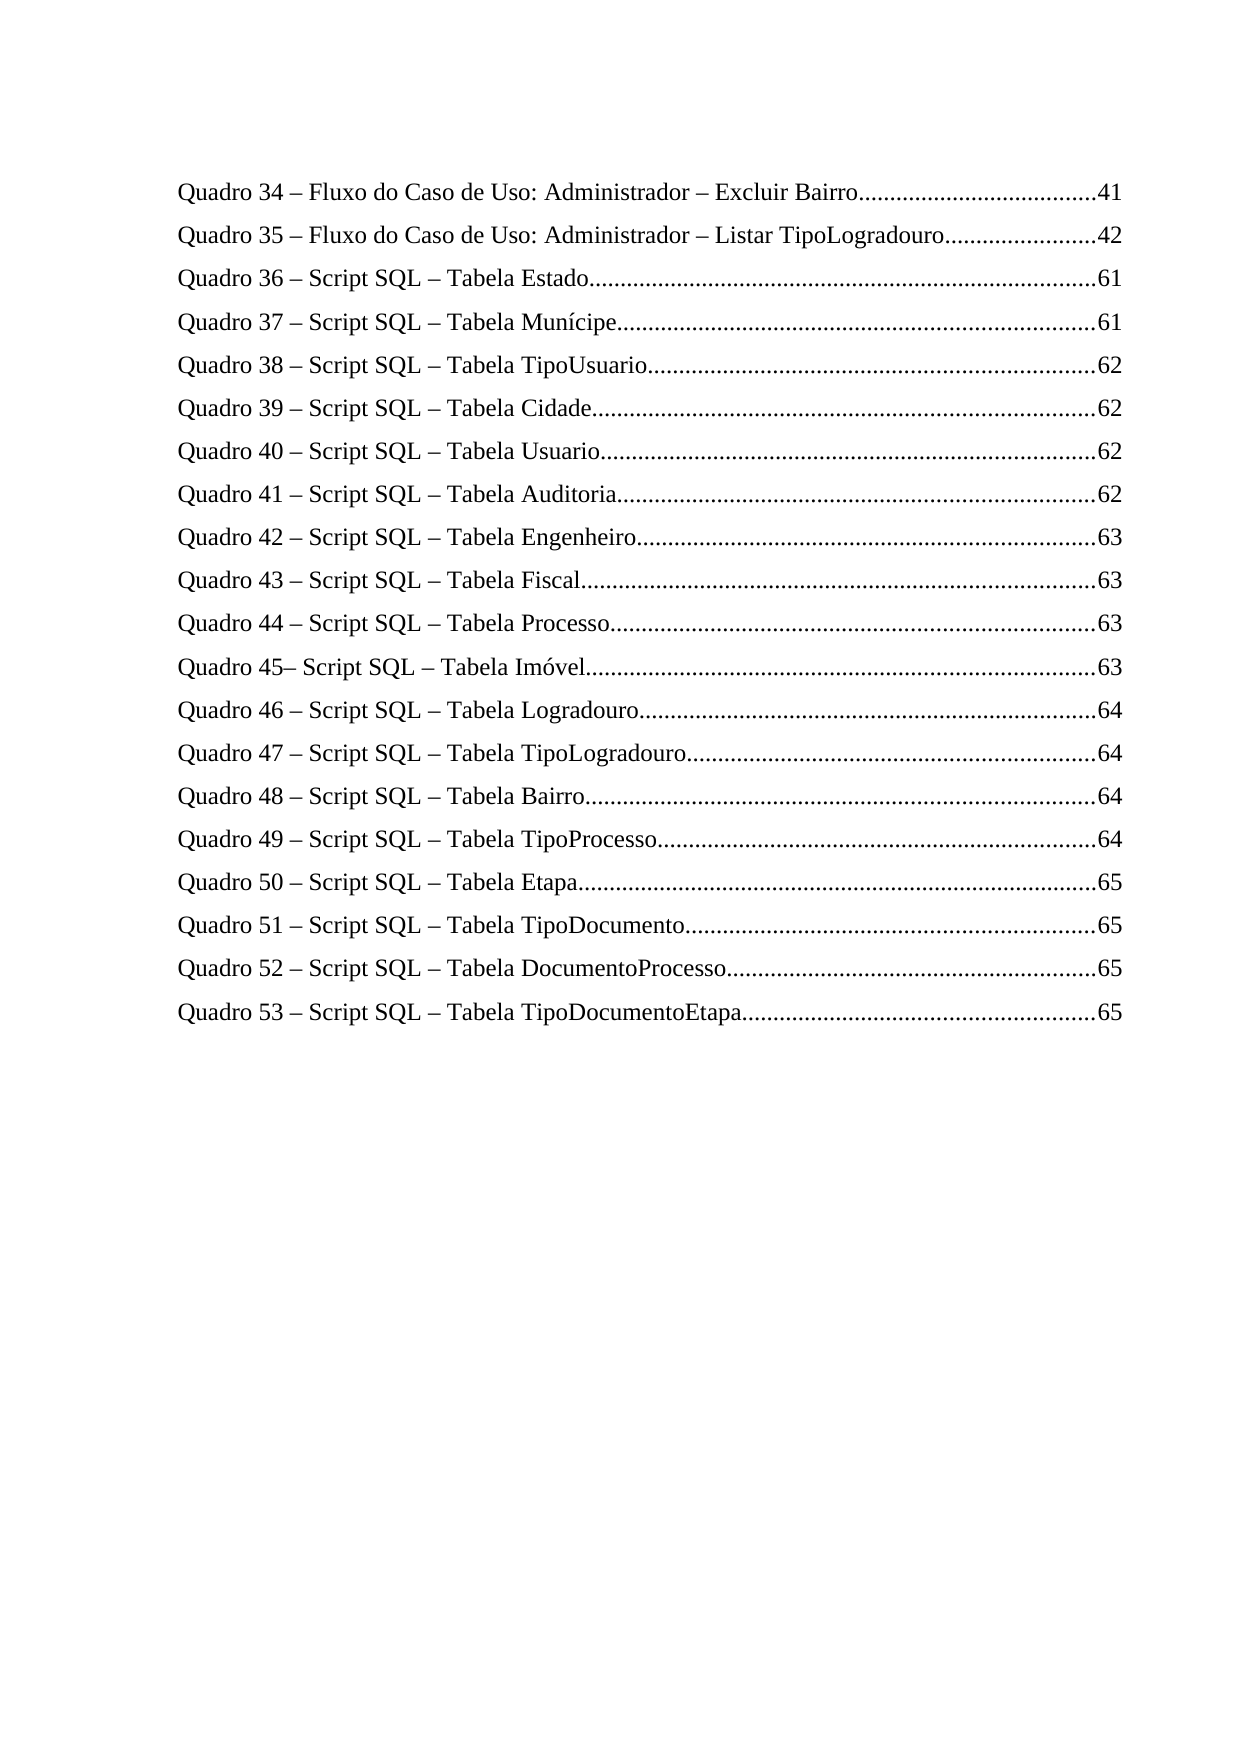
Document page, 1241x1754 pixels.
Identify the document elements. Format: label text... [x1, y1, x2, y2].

text Quadro 40 – Script SQL – Tabela Usuario 62 [177, 436, 1122, 465]
text Quadro 37 – Script SQL – Tabela Munícipe 61 [177, 307, 1122, 335]
text Quadro 42 – Script SQL – Tabela Engenheiro 63 [177, 522, 1122, 551]
text Quadro 45– Script SQL – Tabela Imóvel 63 [177, 652, 1122, 680]
text Quadro 47 – Script SQL – Tabela TipoLogradouro 64 [177, 738, 1122, 767]
text Quadro 38 – Script SQL – Tabela TipoUsuario 62 [177, 350, 1122, 378]
text Quadro 51 – Script SQL – Tabela TipoDocumento 65 [177, 910, 1122, 939]
text Quadro 41 – Script SQL – Tabela Auditoria 62 [177, 479, 1122, 508]
text Quadro 49 – Script SQL – Tabela TipoProcesso 64 [177, 824, 1122, 853]
text Quadro 50 – Script SQL – Tabela Etapa 65 [177, 867, 1122, 896]
text Quadro 39 – Script SQL – Tabela Cidade 62 [177, 393, 1122, 422]
text Quadro 53 – Script SQL – Tabela TipoDocumentoEtapa 65 [177, 997, 1122, 1025]
text Quadro 46 – Script SQL – Tabela Logradouro 64 [177, 695, 1122, 723]
text Quadro 48 – Script SQL – Tabela Bairro 64 [177, 781, 1122, 810]
text Quadro 34 – Fluxo do Caso de Uso: Administrador – Excluir Bairro 41 [177, 177, 1122, 206]
text Quadro 43 – Script SQL – Tabela Fiscal 63 [177, 565, 1122, 594]
text Quadro 36 – Script SQL – Tabela Estado 61 [177, 263, 1122, 292]
text Quadro 35 – Fluxo do Caso de Uso: Administrador – Listar TipoLogradouro 42 [177, 220, 1122, 249]
text Quadro 52 – Script SQL – Tabela DocumentoProcesso 65 [177, 953, 1122, 982]
text Quadro 44 – Script SQL – Tabela Processo 63 [177, 608, 1122, 637]
